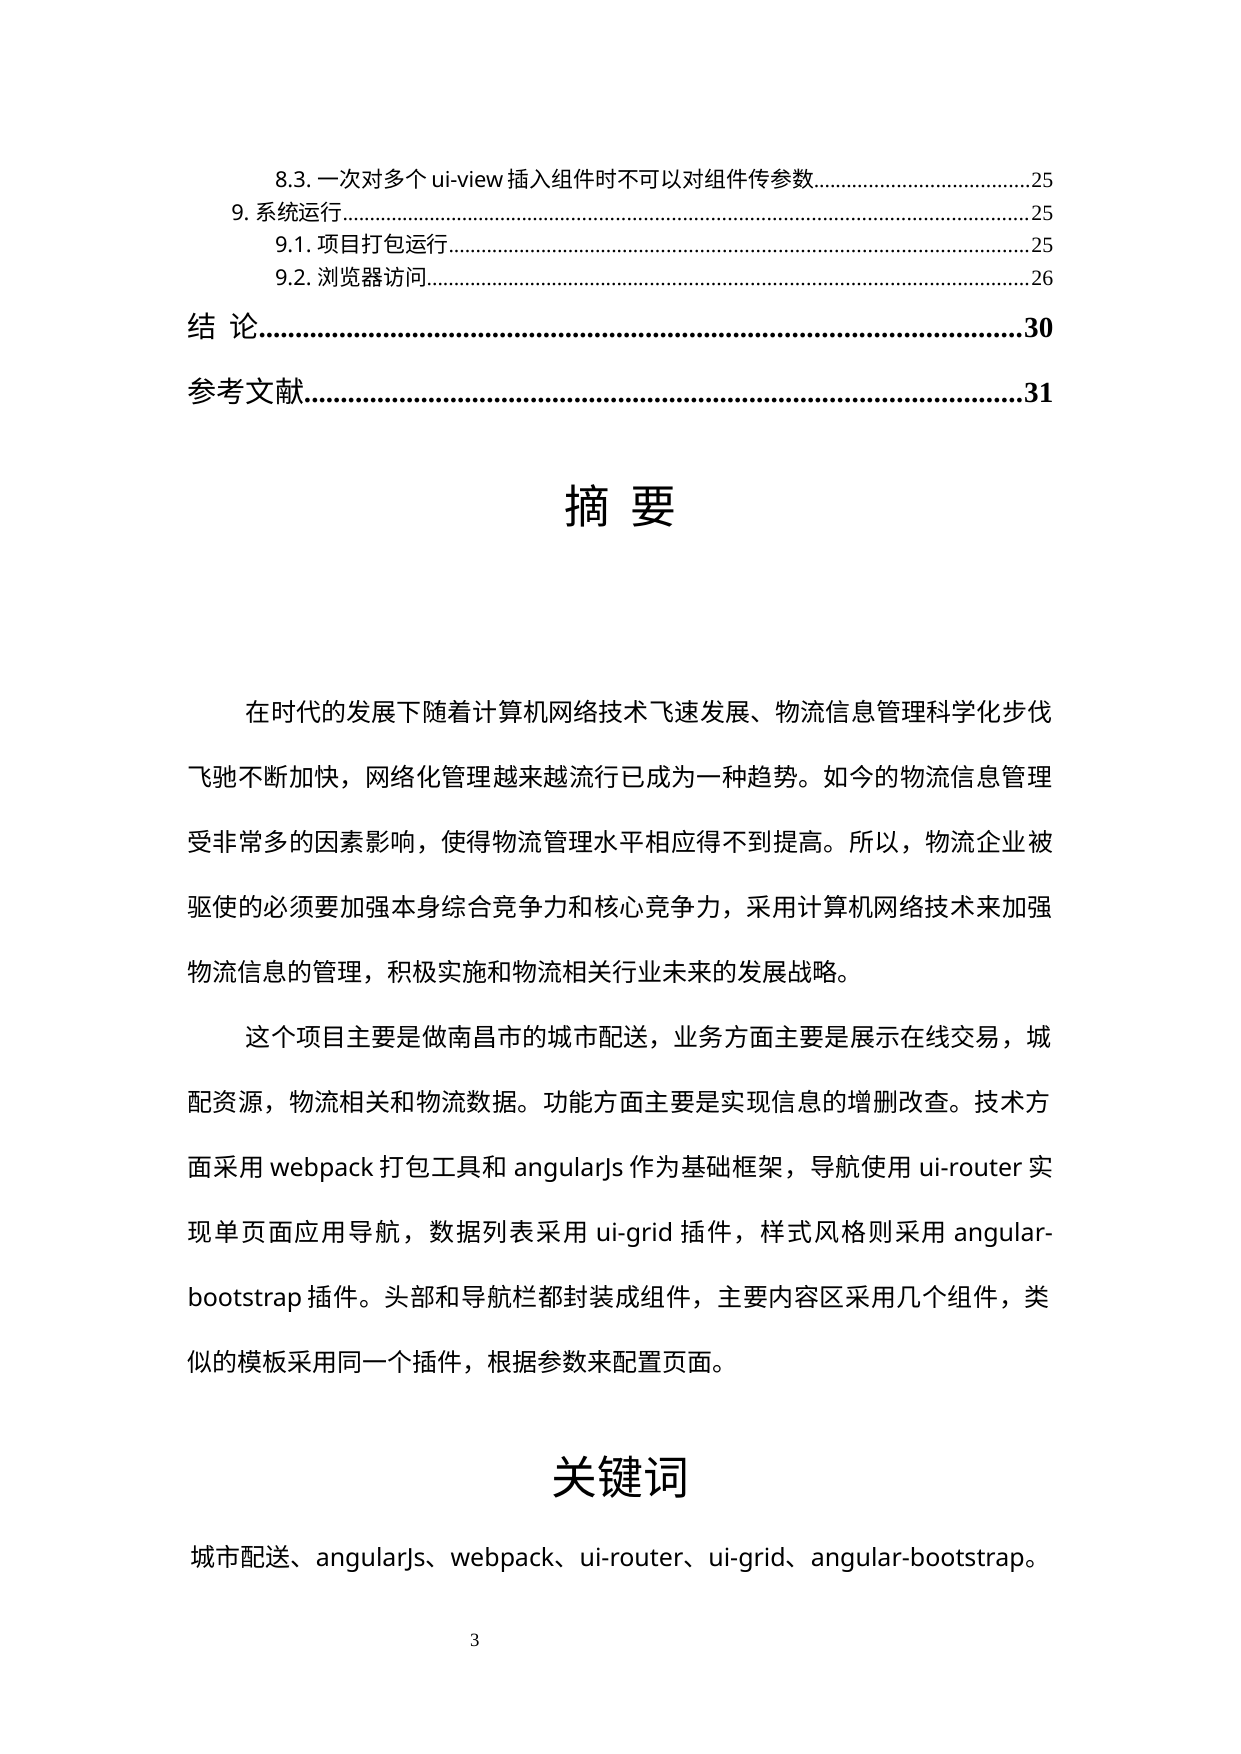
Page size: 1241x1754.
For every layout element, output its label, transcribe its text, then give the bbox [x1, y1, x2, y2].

text 结 论 30 [187, 292, 1053, 357]
subtitle 摘 要 [187, 454, 1053, 552]
text 9.1. 项目打包运行 25 [275, 227, 1053, 259]
text 关键词 [187, 1426, 1053, 1523]
text 9.2. 浏览器访问 26 [275, 259, 1053, 292]
text 参考文献 31 [187, 357, 1053, 422]
text 9. 系统运行 25 [231, 194, 1053, 227]
text 8.3. 一次对多个ui-view插入组件时不可以对组件传参数 25 [275, 162, 1053, 194]
text 在时代的发展下随着计算机网络技术飞速发展、物流信息管理科学化步伐飞驰不断加快，网络化管理越来越流行已成为一种趋势。如今的物流信息管理受非常多的因素影响，使得物流管理水平相应得不到提高。所以，物流企业被驱使的必须要加强本身综合竞争力和核心竞争力，采用计算机网络技术来加强物流信息的管理，积极实施和物流相关行业未来的发展战略。 [187, 678, 1053, 1003]
text 城市配送、angularJs、webpack、ui-router、ui-grid、angular-bootstrap。 [187, 1523, 1053, 1588]
text 这个项目主要是做南昌市的城市配送，业务方面主要是展示在线交易，城配资源，物流相关和物流数据。功能方面主要是实现信息的增删改查。技术方面采用webpack打包工具和angularJs作为基础框架，导航使用ui-router实现单页面应用导航，数据列表采用ui-grid插件，样式风格则采用angular-bootstrap插件。头部和导航栏都封装成组件，主要内容区采用几个组件，类似的模板采用同一个插件，根据参数来配置页面。 [187, 1003, 1053, 1393]
